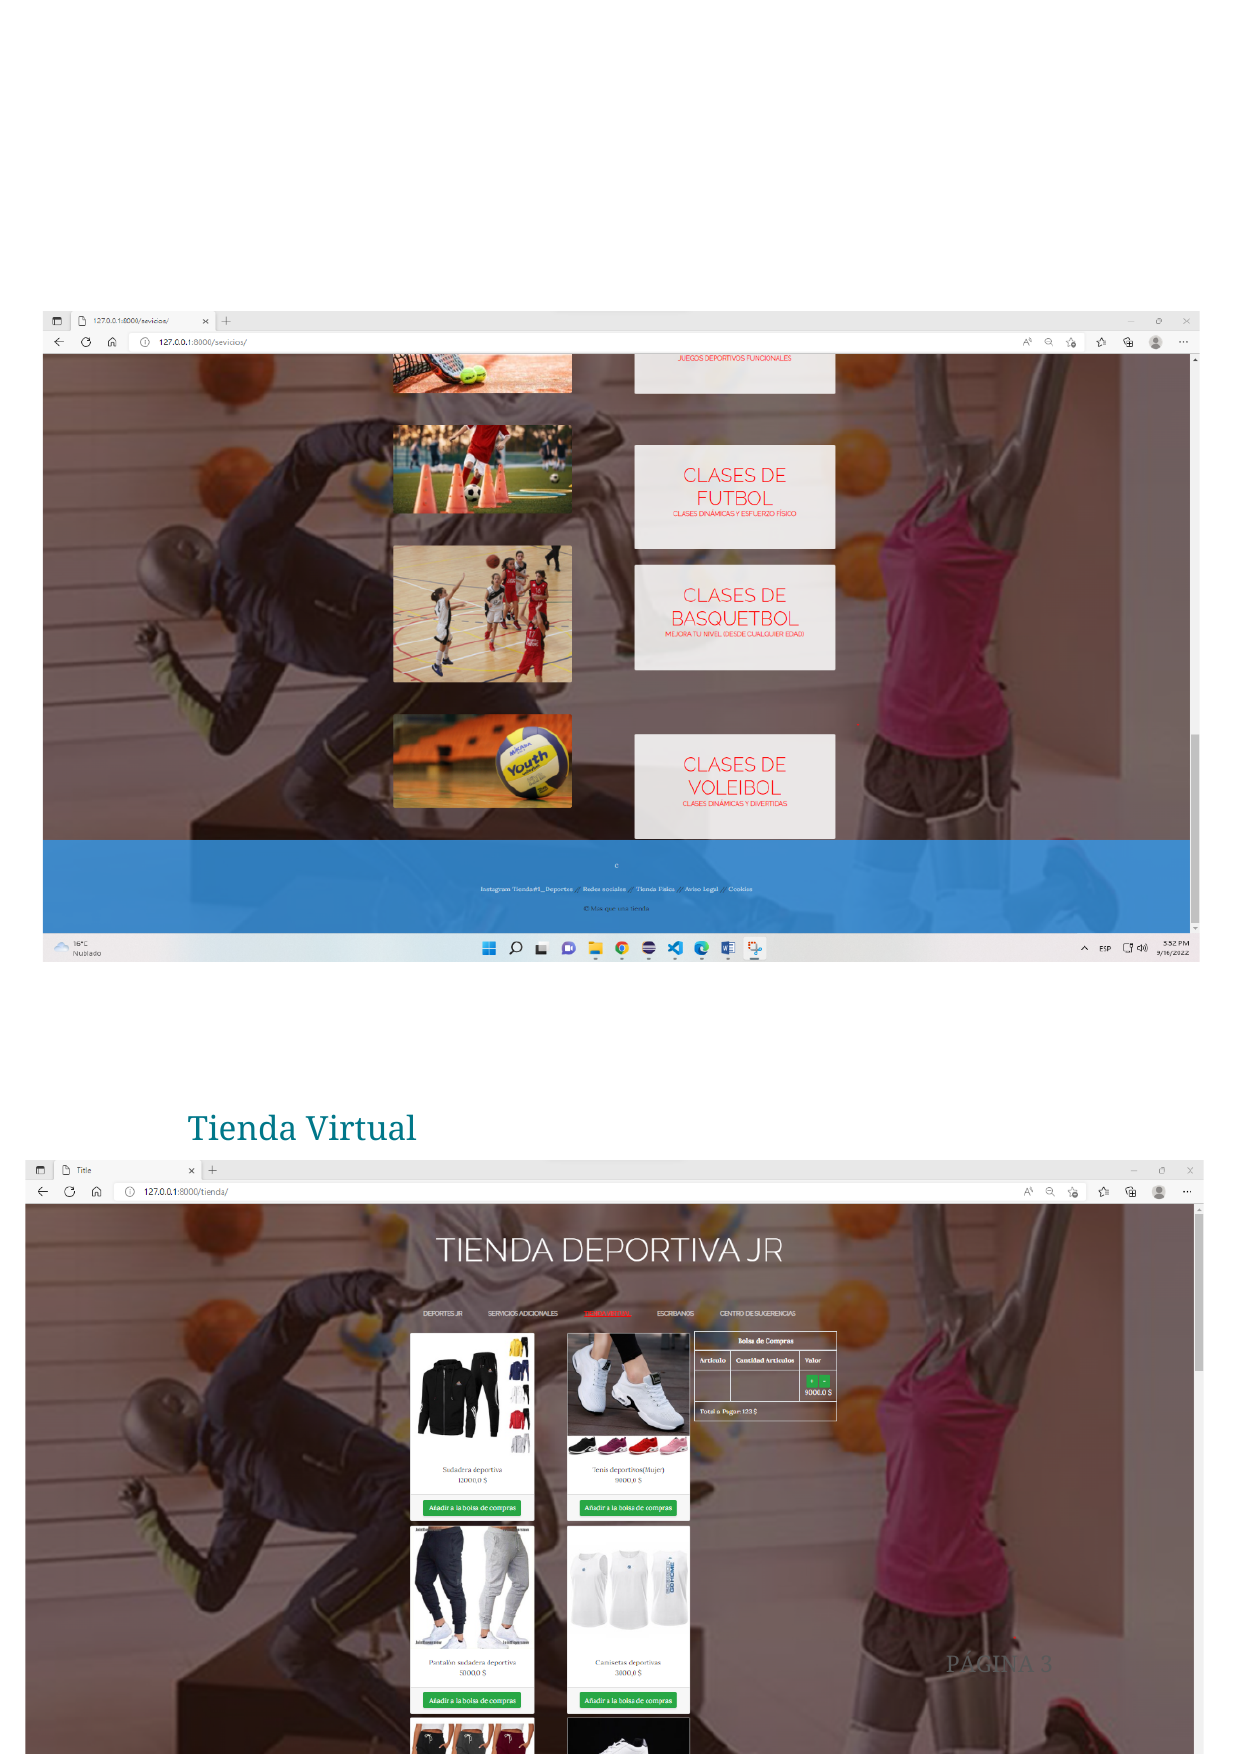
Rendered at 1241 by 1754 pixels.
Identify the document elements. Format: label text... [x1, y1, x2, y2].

subtitle Tienda Virtual [187, 1105, 1053, 1150]
picture [25, 1160, 1204, 1754]
picture [42, 311, 1200, 962]
